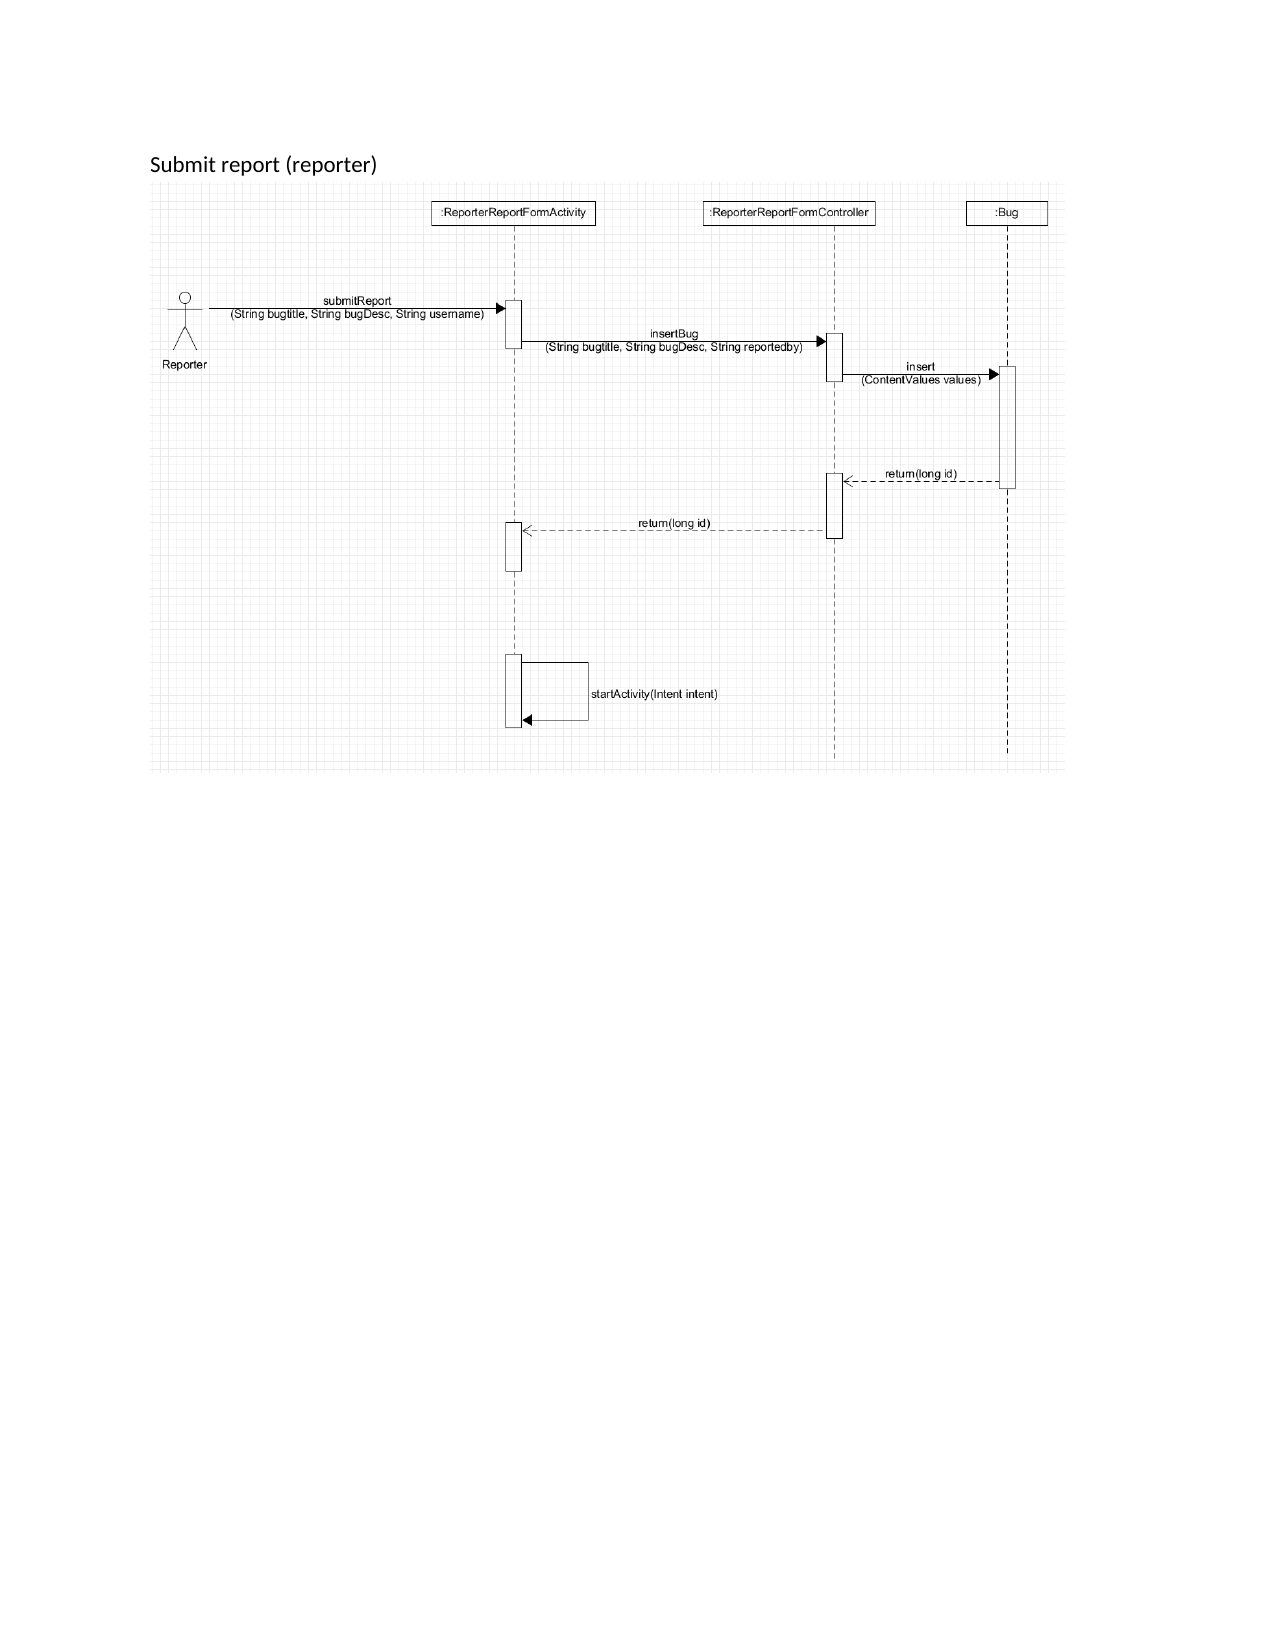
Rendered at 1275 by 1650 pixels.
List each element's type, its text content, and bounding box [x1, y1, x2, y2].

text Submit report (reporter) [150, 150, 1125, 178]
picture [150, 182, 1065, 773]
